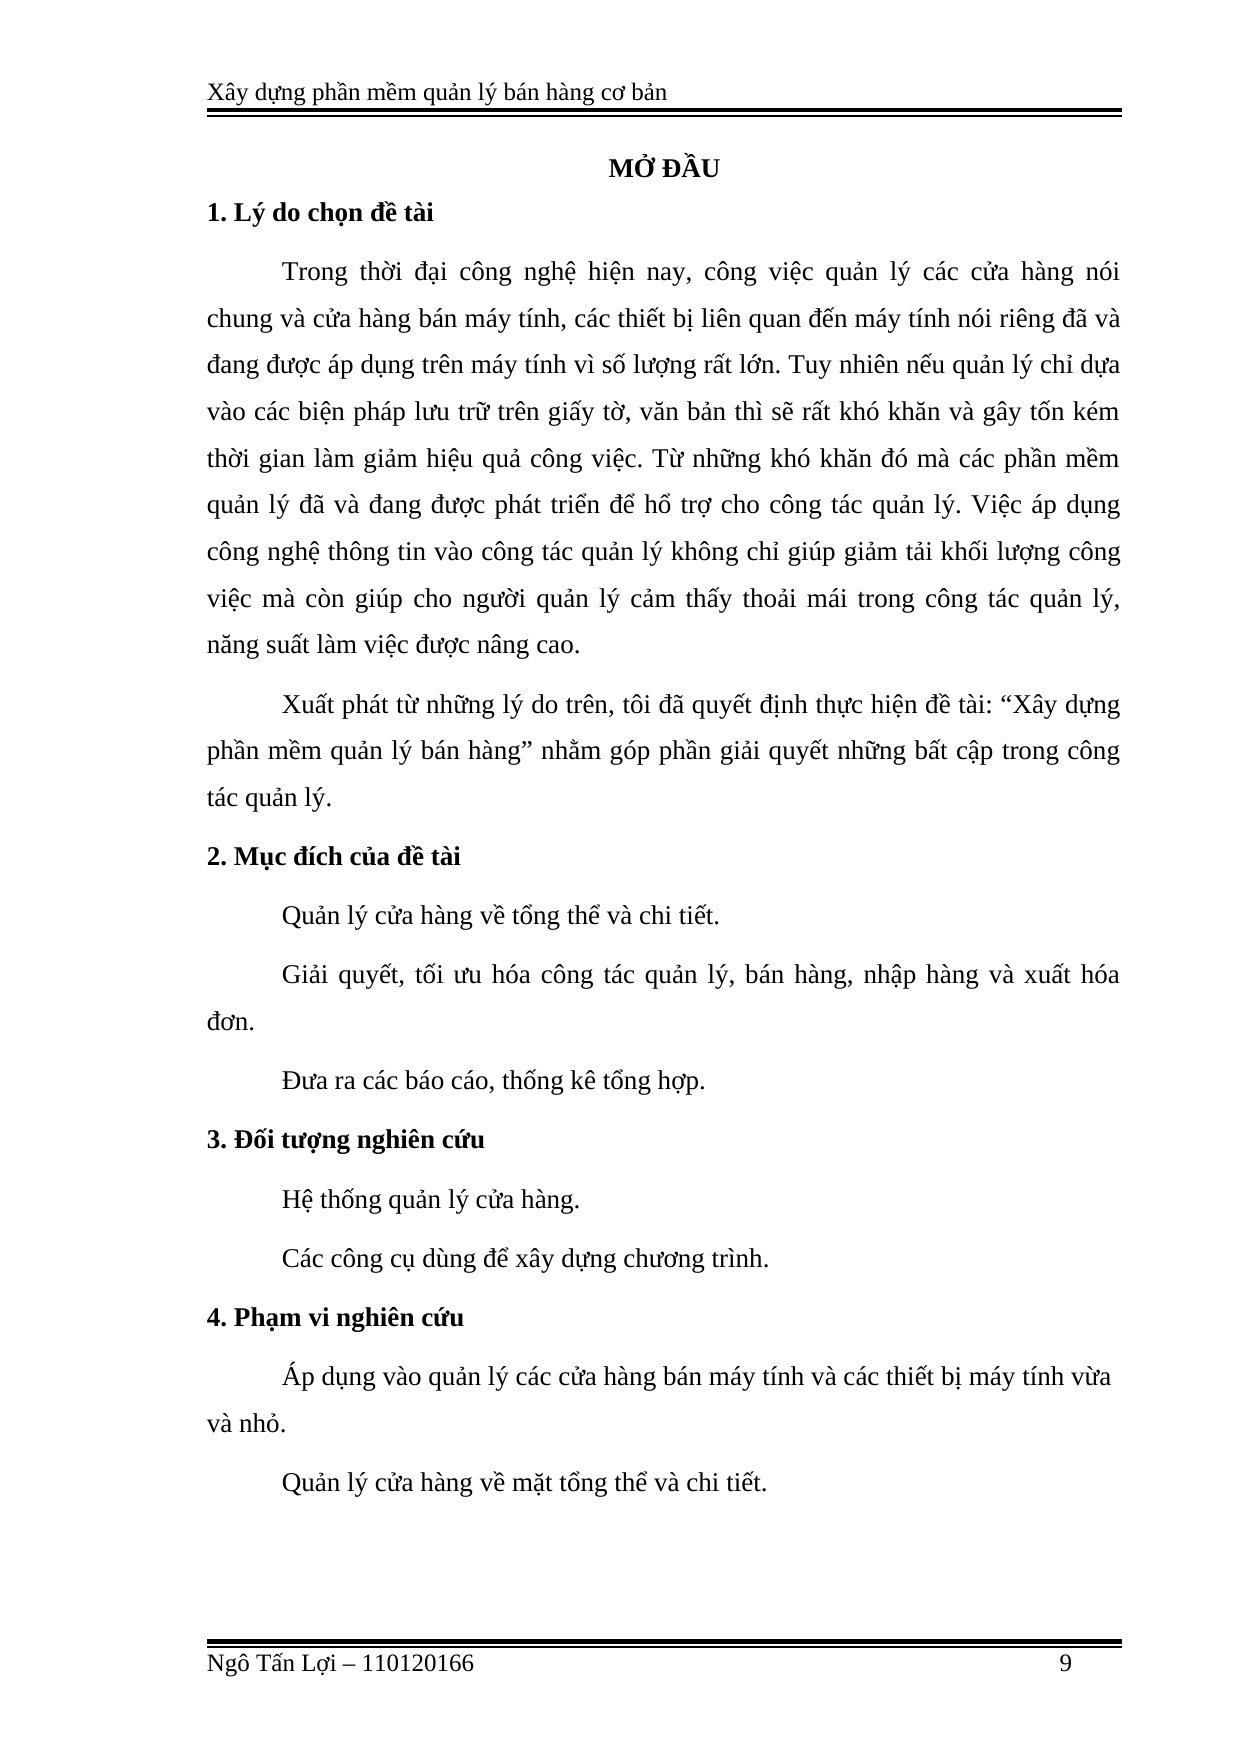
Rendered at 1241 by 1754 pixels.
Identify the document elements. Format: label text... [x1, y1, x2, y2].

text Các công cụ dùng để xây dựng chương trình. [207, 1242, 1122, 1273]
text 4. Phạm vi nghiên cứu [207, 1301, 1122, 1332]
text 3. Đối tượng nghiên cứu [207, 1124, 1122, 1155]
text Xuất phát từ những lý do trên, tôi đã quyết định thực hiện đề tài: “Xây dựng phần mềm quản lý bán hàng” nhằm góp phần giải quyết những bất cập trong công tác quản lý. [207, 688, 1122, 812]
text Quản lý cửa hàng về tổng thể và chi tiết. [207, 899, 1122, 931]
text 1. Lý do chọn đề tài [207, 196, 1122, 227]
text Hệ thống quản lý cửa hàng. [207, 1183, 1122, 1214]
text Áp dụng vào quản lý các cửa hàng bán máy tính và các thiết bị máy tính vừa và nhỏ. [207, 1360, 1122, 1438]
text 2. Mục đích của đề tài [207, 840, 1122, 871]
text Giải quyết, tối ưu hóa công tác quản lý, bán hàng, nhập hàng và xuất hóa đơn. [207, 959, 1122, 1036]
text Đưa ra các báo cáo, thống kê tổng hợp. [207, 1064, 1122, 1096]
text Trong thời đại công nghệ hiện nay, công việc quản lý các cửa hàng nói chung và cửa hàng bán máy tính, các thiết bị liên quan đến máy tính nói riêng đã và đang được áp dụng trên máy tính vì số lượng rất lớn. Tuy nhiên nếu quản lý chỉ dựa vào các biện pháp lưu trữ trên giấy tờ, văn bản thì sẽ rất khó khăn và gây tốn kém thời gian làm giảm hiệu quả công việc. Từ những khó khăn đó mà các phần mềm quản lý đã và đang được phát triển để hổ trợ cho công tác quản lý. Việc áp dụng công nghệ thông tin vào công tác quản lý không chỉ giúp giảm tải khối lượng công việc mà còn giúp cho người quản lý cảm thấy thoải mái trong công tác quản lý, năng suất làm việc được nâng cao. [207, 255, 1122, 660]
text Quản lý cửa hàng về mặt tổng thể và chi tiết. [207, 1466, 1122, 1497]
text MỞ ĐẦU [207, 152, 1122, 184]
